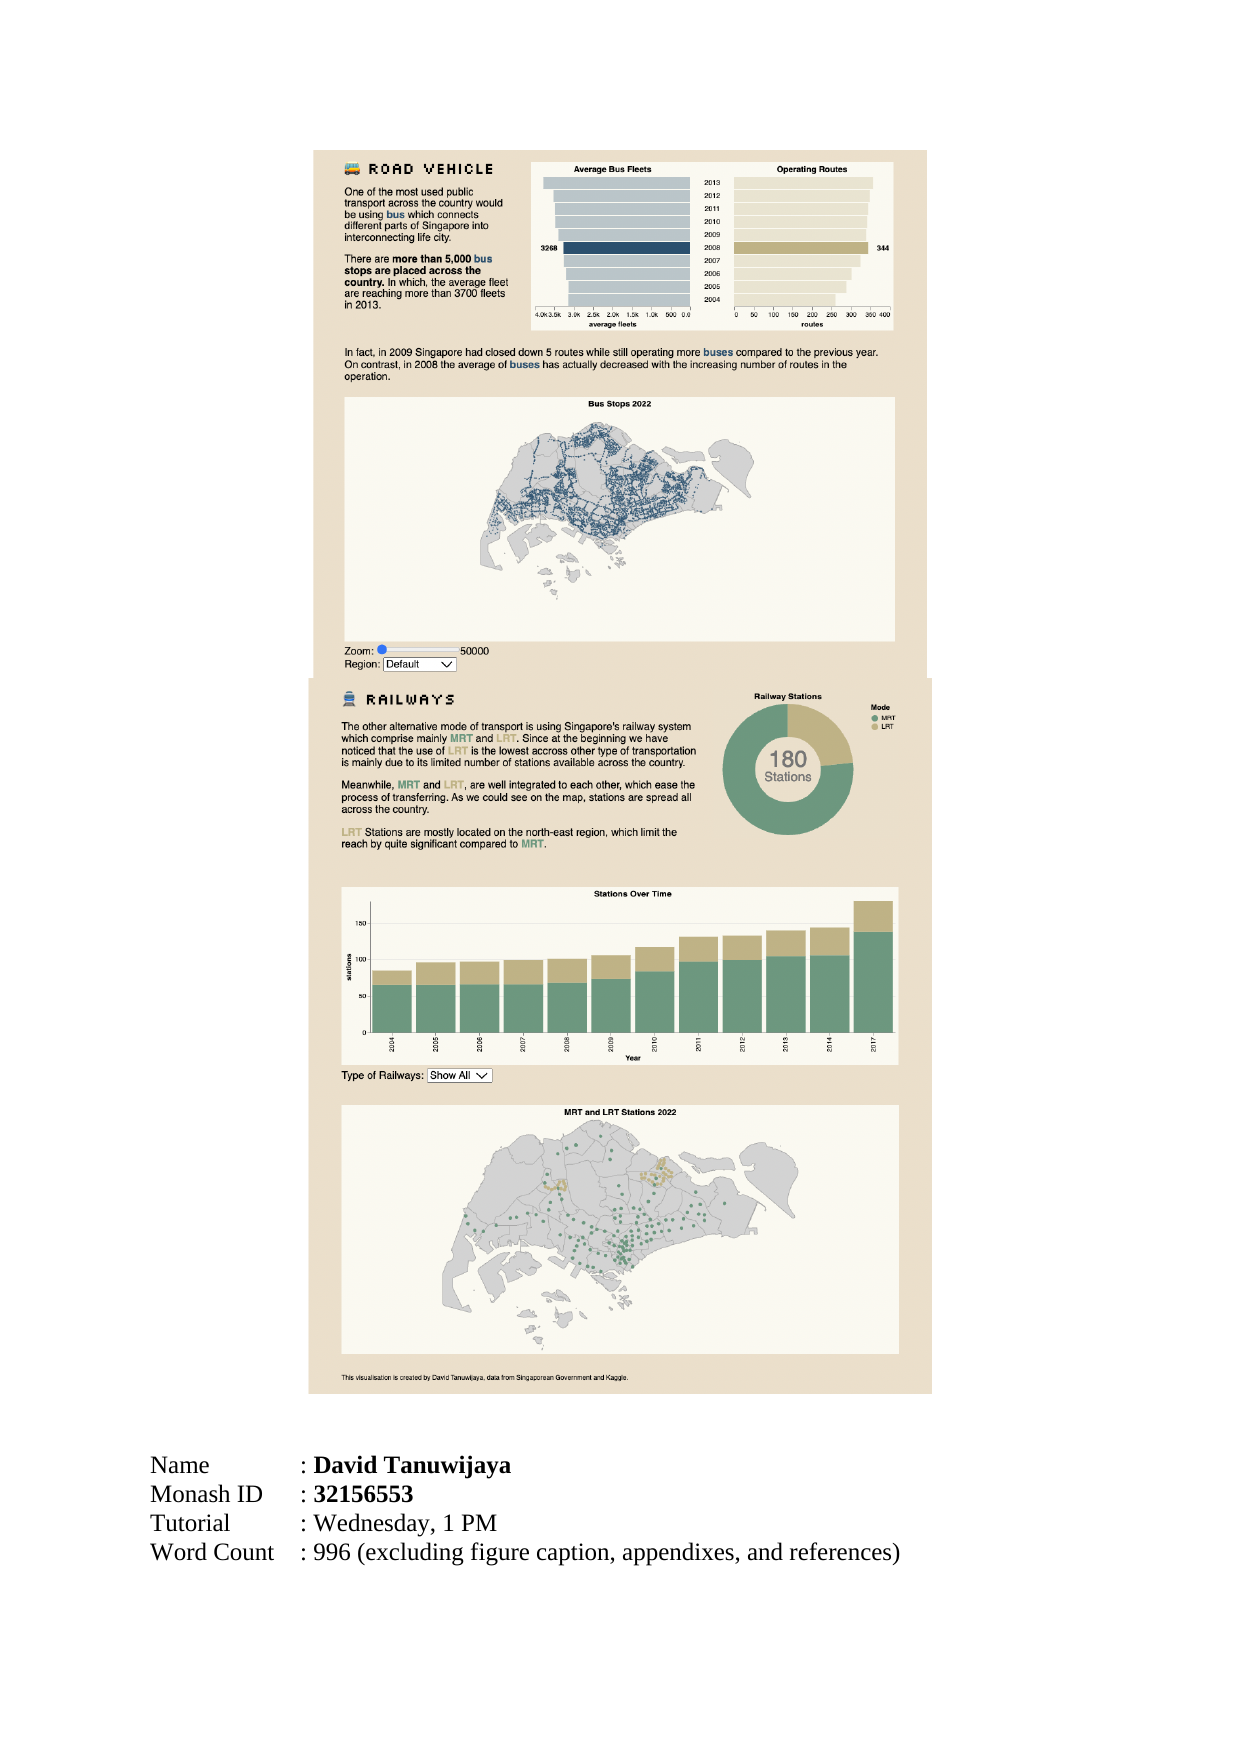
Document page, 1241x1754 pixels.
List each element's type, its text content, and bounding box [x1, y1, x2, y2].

text Name : David Tanuwijaya [150, 1451, 1090, 1479]
picture [307, 150, 933, 1394]
text Tutorial : Wednesday, 1 PM [150, 1508, 1090, 1537]
text Word Count : 996 (excluding figure caption, appendixes, and references) [150, 1537, 1090, 1566]
text Monash ID : 32156553 [150, 1479, 1090, 1508]
